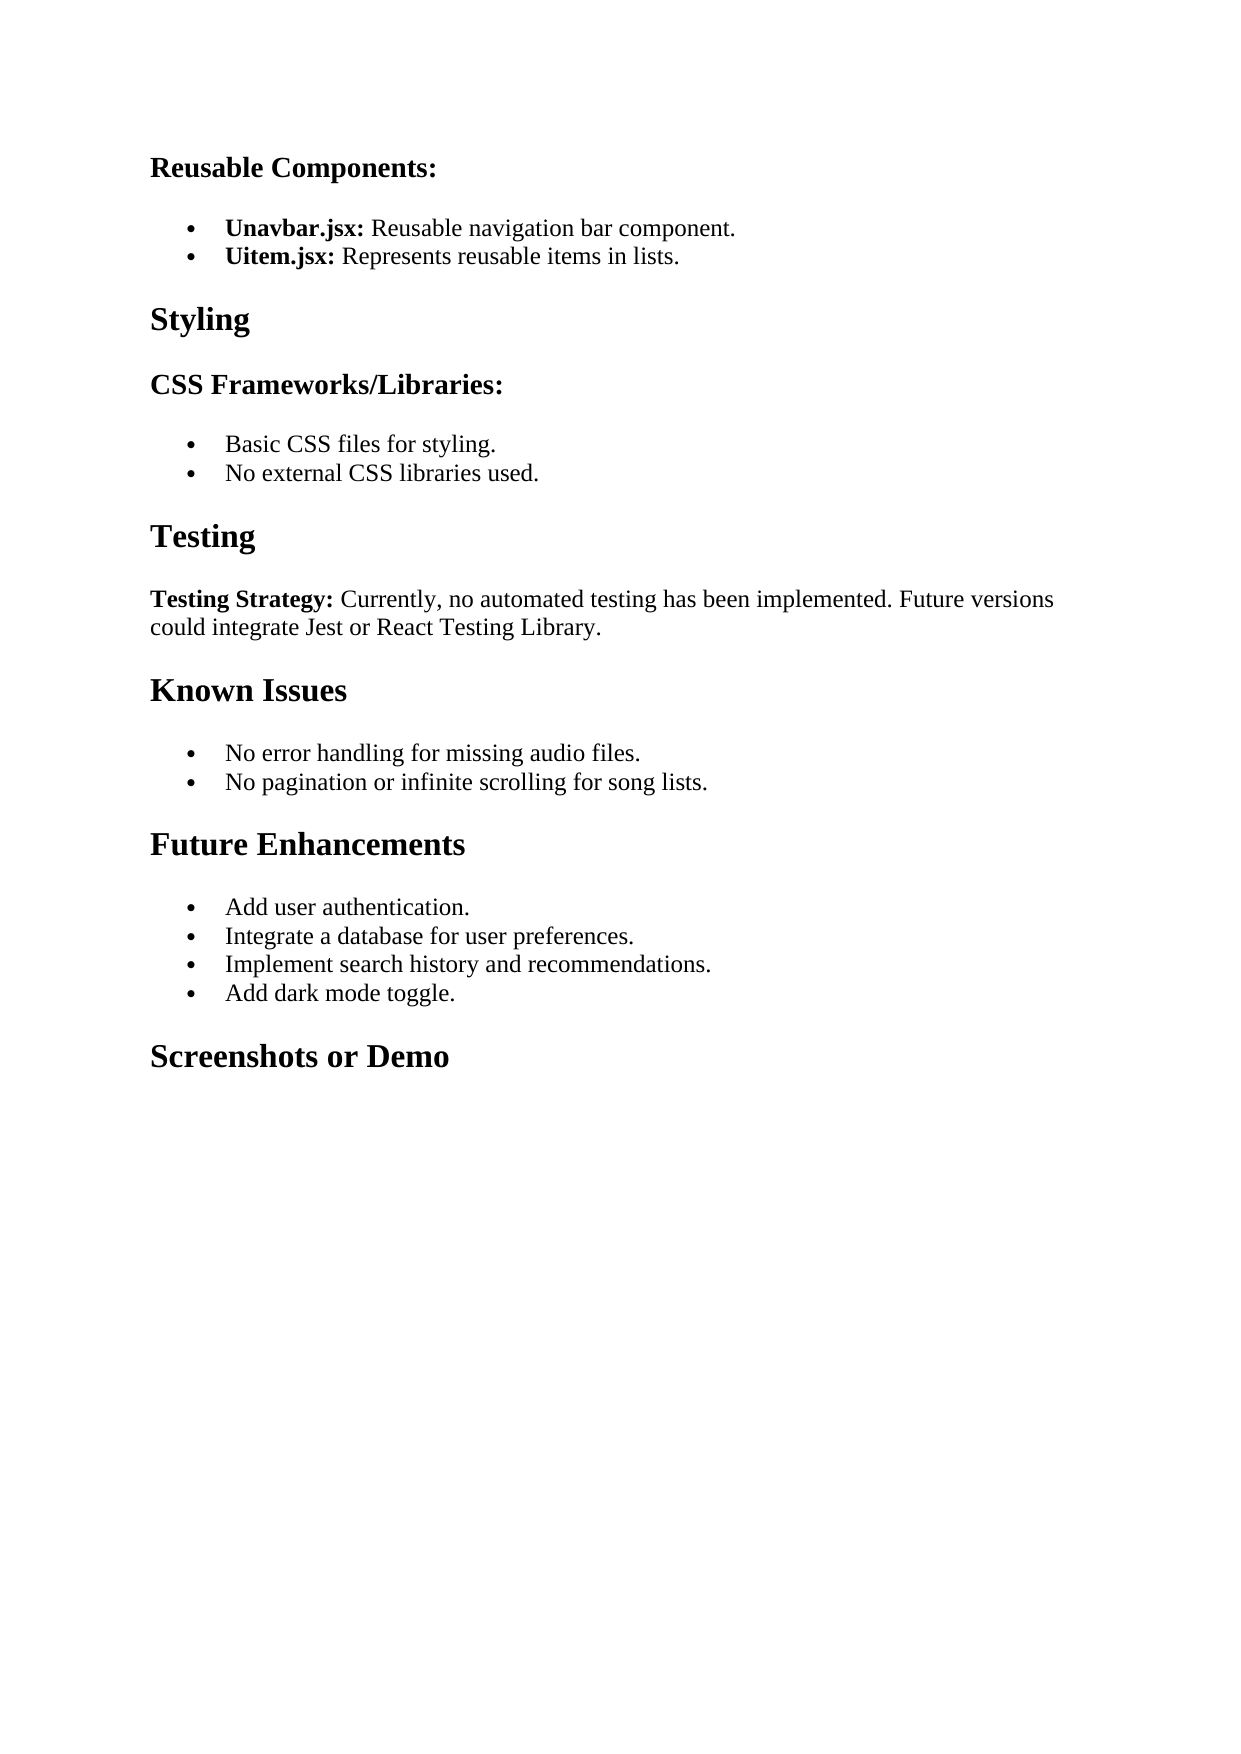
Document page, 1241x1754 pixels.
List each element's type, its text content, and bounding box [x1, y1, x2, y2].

text CSS Frameworks/Libraries: [150, 367, 1090, 400]
list Add dark mode toggle. [187, 978, 1090, 1007]
list Integrate a database for user preferences. [187, 921, 1090, 949]
list No external CSS libraries used. [187, 458, 1090, 487]
text Testing [150, 516, 1090, 554]
list Uitem.jsx: Represents reusable items in lists. [187, 241, 1090, 270]
list No error handling for missing audio files. [187, 738, 1090, 767]
list No pagination or infinite scrolling for song lists. [187, 767, 1090, 795]
text Styling [150, 299, 1090, 338]
text Reusable Components: [150, 150, 1090, 183]
list Add user authentication. [187, 892, 1090, 921]
list Implement search history and recommendations. [187, 949, 1090, 978]
text Future Enhancements [150, 824, 1090, 863]
text Testing Strategy: Currently, no automated testing has been implemented. Future versions could integrate Jest or React Testing Library. [150, 584, 1090, 641]
list Basic CSS files for styling. [187, 429, 1090, 458]
list Unavbar.jsx: Reusable navigation bar component. [187, 213, 1090, 241]
text Screenshots or Demo [150, 1036, 1090, 1074]
text Known Issues [150, 670, 1090, 709]
